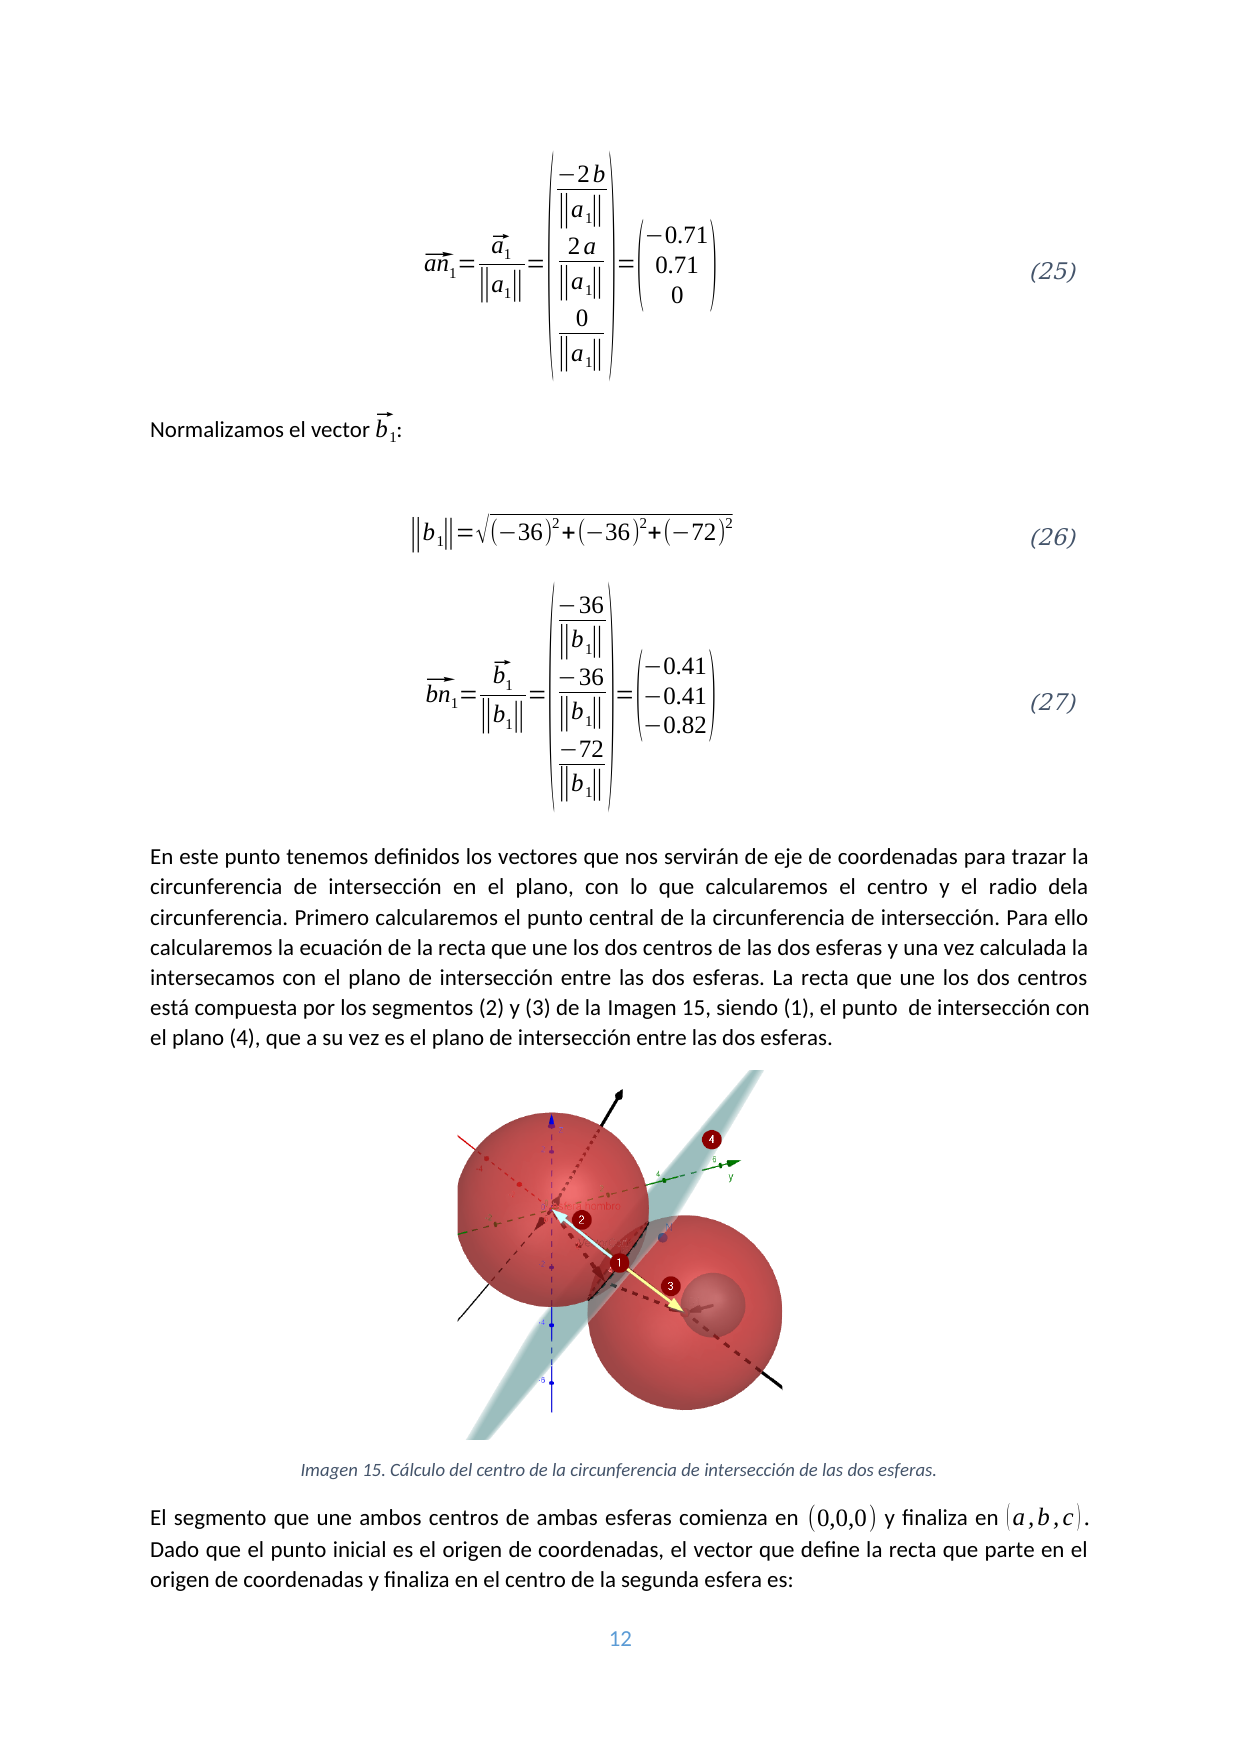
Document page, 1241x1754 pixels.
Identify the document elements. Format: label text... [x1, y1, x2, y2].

text Normalizamos el vector : [150, 411, 1090, 447]
table_cell (25) [991, 150, 1089, 411]
table_header [150, 513, 991, 581]
table_cell [150, 150, 991, 411]
table_header (26) [991, 513, 1089, 581]
picture [457, 1070, 783, 1440]
table_cell (27) [991, 581, 1089, 842]
text Imagen 15. Cálculo del centro de la circunferencia de intersección de las dos esferas. [150, 1458, 1090, 1481]
text En este punto tenemos definidos los vectores que nos servirán de eje de coordenadas para trazar la circunferencia de intersección en el plano, con lo que calcularemos el centro y el radio dela circunferencia. Primero calcularemos el punto central de la circunferencia de intersección. Para ello calcularemos la ecuación de la recta que une los dos centros de las dos esferas y una vez calculada la intersecamos con el plano de intersección entre las dos esferas. La recta que une los dos centros está compuesta por los segmentos (2) y (3) de la Imagen 15, siendo (1), el punto de intersección con el plano (4), que a su vez es el plano de intersección entre las dos esferas. [150, 842, 1090, 1051]
text El segmento que une ambos centros de ambas esferas comienza en y finaliza en Dado que el punto inicial es el origen de coordenadas, el vector que define la recta que parte en el origen de coordenadas y finaliza en el centro de la segunda esfera es: [150, 1502, 1090, 1593]
table_cell [150, 581, 991, 842]
